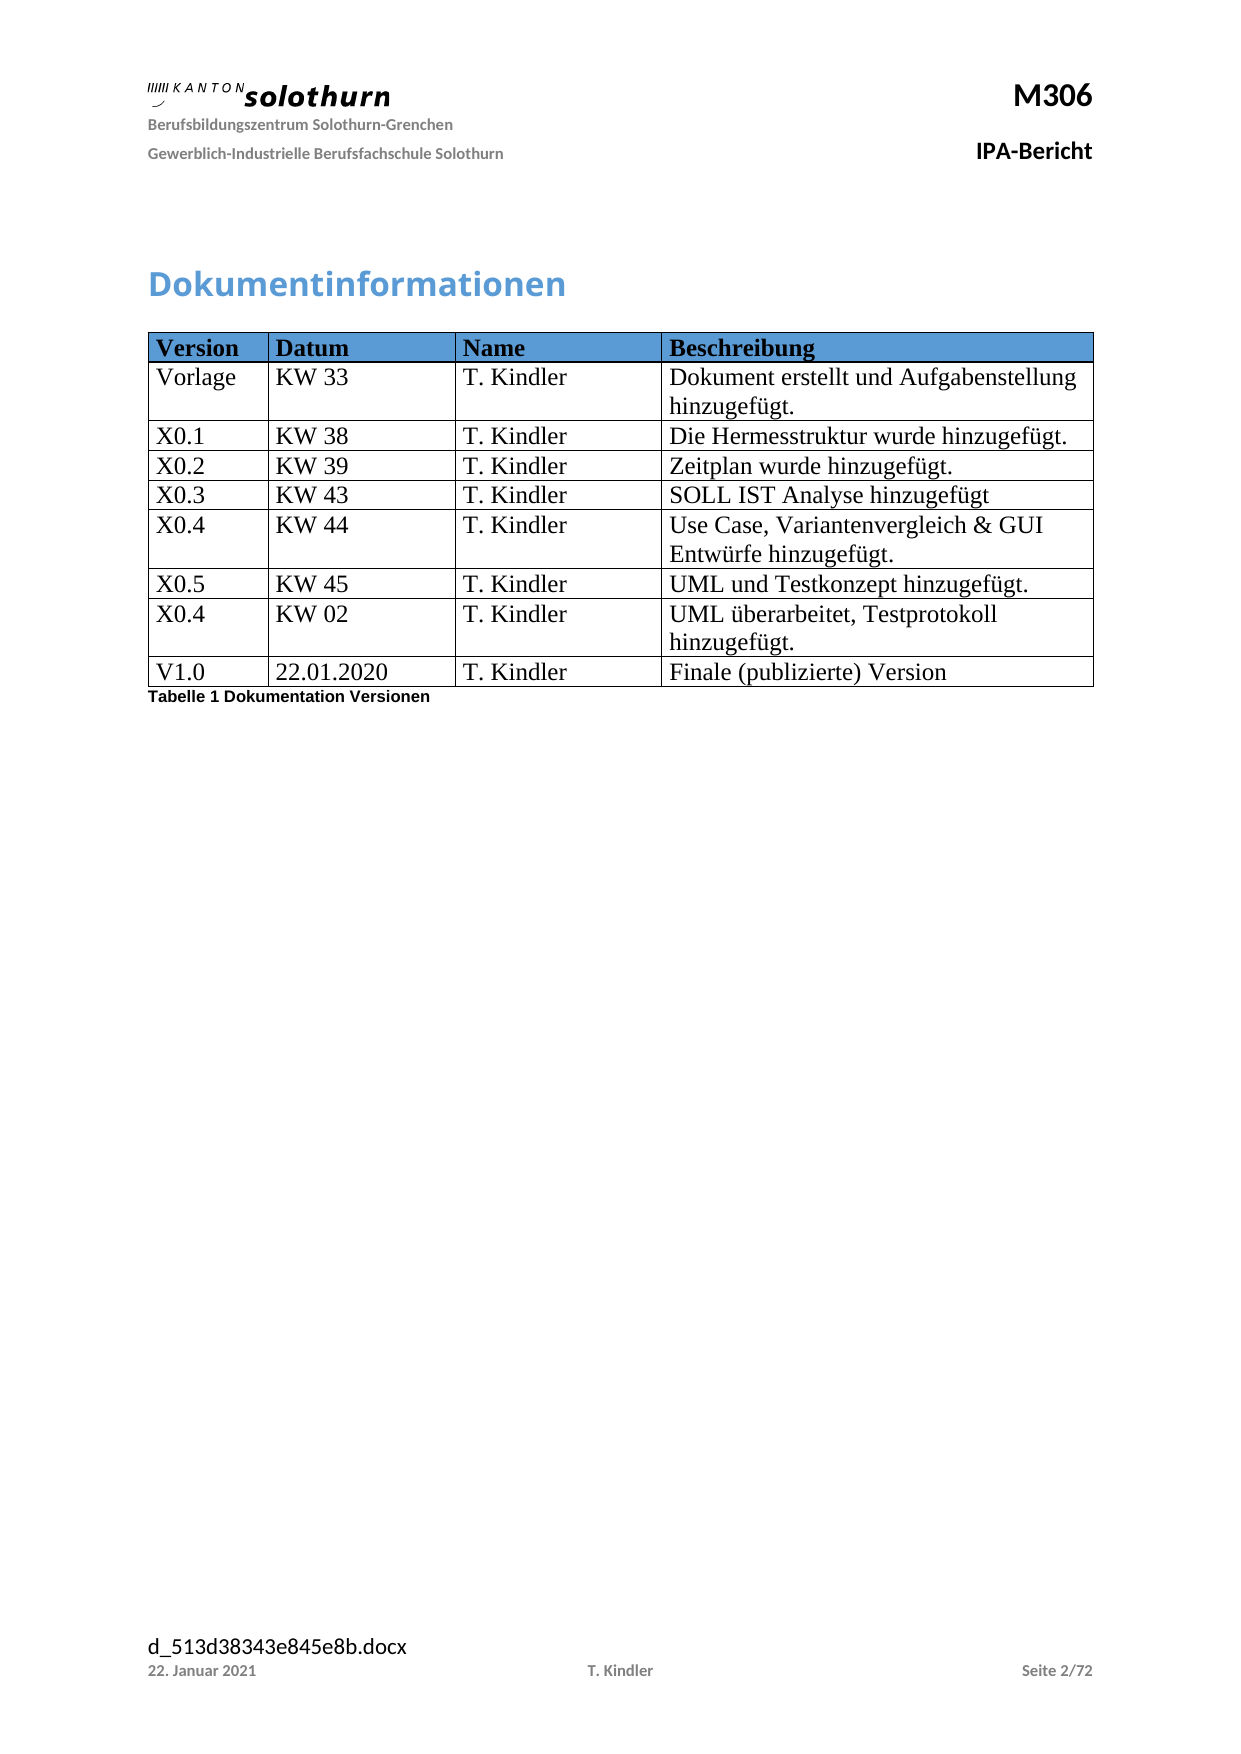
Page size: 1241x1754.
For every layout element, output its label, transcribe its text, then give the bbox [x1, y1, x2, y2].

table_cell UML überarbeitet, Testprotokoll hinzugefügt. [662, 599, 1093, 656]
table_cell T. Kindler [456, 363, 661, 420]
table_cell UML und Testkonzept hinzugefügt. [662, 569, 1093, 598]
table_cell Die Hermesstruktur wurde hinzugefügt. [662, 421, 1093, 450]
table_cell T. Kindler [456, 510, 661, 568]
table_cell KW 02 [269, 599, 455, 656]
table_header Datum [269, 333, 455, 361]
table_cell Use Case, Variantenvergleich & GUI Entwürfe hinzugefügt. [662, 510, 1093, 568]
table_header Name [456, 333, 661, 361]
table_cell 22.01.2020 [269, 657, 455, 686]
table_cell KW 38 [269, 421, 455, 450]
table_cell KW 39 [269, 451, 455, 479]
table_cell T. Kindler [456, 599, 661, 656]
subtitle Dokumentinformationen [148, 261, 1092, 307]
table_cell Finale (publizierte) Version [662, 657, 1093, 686]
table_header Version [149, 333, 268, 361]
table_cell X0.4 [149, 599, 268, 656]
table_cell T. Kindler [456, 569, 661, 598]
table_cell X0.5 [149, 569, 268, 598]
table_cell KW 45 [269, 569, 455, 598]
table_cell T. Kindler [456, 451, 661, 479]
picture [147, 83, 390, 107]
table_cell X0.1 [149, 421, 268, 450]
table_cell KW 44 [269, 510, 455, 568]
table_cell X0.3 [149, 481, 268, 509]
table_cell T. Kindler [456, 481, 661, 509]
table_cell X0.2 [149, 451, 268, 479]
table_cell V1.0 [149, 657, 268, 686]
table_cell T. Kindler [456, 657, 661, 686]
table_header Beschreibung [662, 333, 1093, 361]
table_cell KW 33 [269, 363, 455, 420]
table_cell Dokument erstellt und Aufgabenstellung hinzugefügt. [662, 363, 1093, 420]
table_cell T. Kindler [456, 421, 661, 450]
table_cell Vorlage [149, 363, 268, 420]
table_cell SOLL IST Analyse hinzugefügt [662, 481, 1093, 509]
table_cell Zeitplan wurde hinzugefügt. [662, 451, 1093, 479]
table_cell X0.4 [149, 510, 268, 568]
text Tabelle 1 Dokumentation Versionen [148, 687, 1092, 706]
table_cell KW 43 [269, 481, 455, 509]
